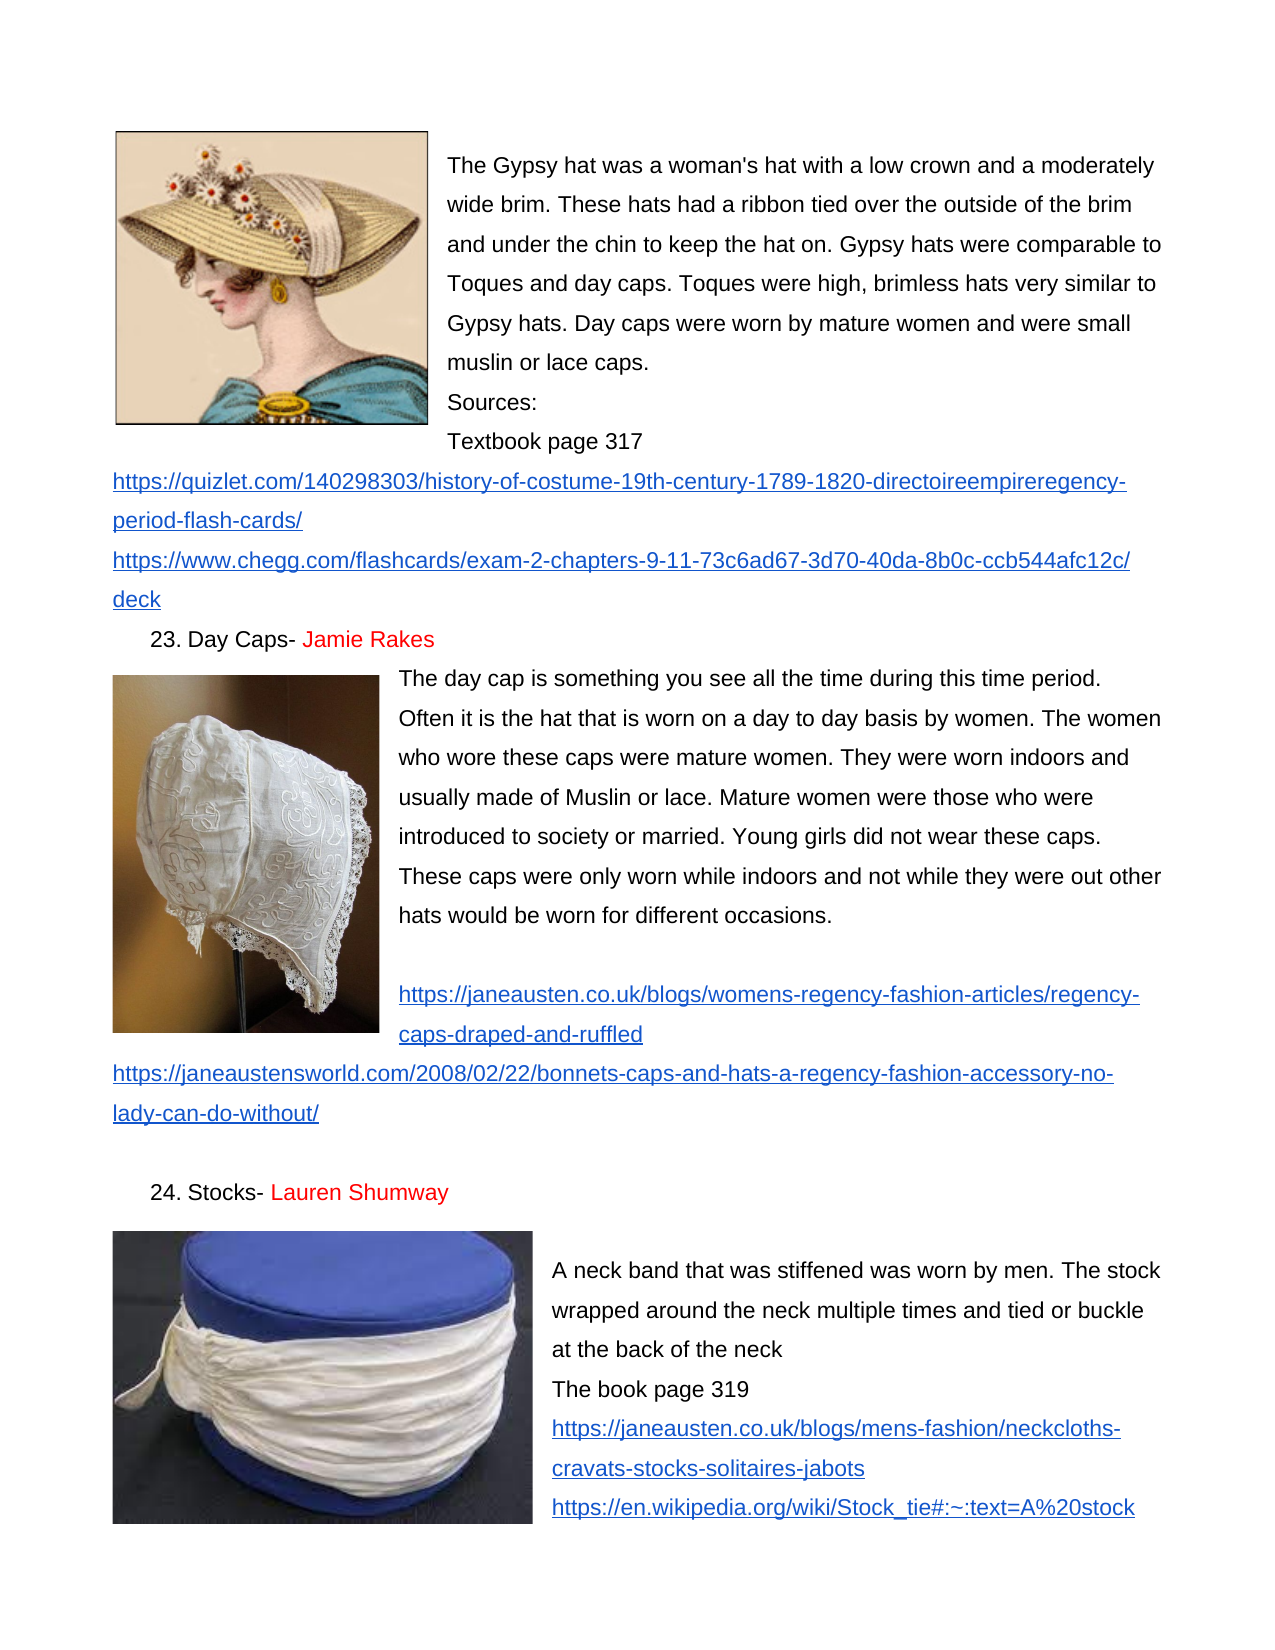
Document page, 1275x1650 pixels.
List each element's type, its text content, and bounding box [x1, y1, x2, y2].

text https://janeausten.co.uk/blogs/mens-fashion/neckcloths-cravats-stocks-solitaires-jabots [533, 1415, 1162, 1481]
list Stocks- Lauren Shumway [150, 1178, 1162, 1205]
text https://quizlet.com/140298303/history-of-costume-19th-century-1789-1820-directoireempireregency-period-flash-cards/ [112, 468, 1162, 534]
text Sources: [429, 389, 1162, 415]
text https://janeaustensworld.com/2008/02/22/bonnets-caps-and-hats-a-regency-fashion-accessory-no-lady-can-do-without/ [112, 1060, 1162, 1126]
text A neck band that was stiffened was worn by men. The stock wrapped around the neck multiple times and tied or buckle at the back of the neck [533, 1257, 1162, 1363]
list Day Caps- Jamie Rakes [150, 626, 1162, 652]
text The Gypsy hat was a woman's hat with a low crown and a moderately wide brim. These hats had a ribbon tied over the outside of the brim and under the chin to keep the hat on. Gypsy hats were comparable to Toques and day caps. Toques were high, brimless hats very similar to Gypsy hats. Day caps were worn by mature women and were small muslin or lace caps. [429, 152, 1162, 376]
picture [112, 1231, 533, 1524]
text The book page 319 [533, 1376, 1162, 1402]
picture [112, 675, 380, 1033]
picture [115, 131, 429, 425]
text Textbook page 317 [112, 428, 1162, 455]
text https://www.chegg.com/flashcards/exam-2-chapters-9-11-73c6ad67-3d70-40da-8b0c-ccb544afc12c/deck [112, 547, 1162, 613]
text The day cap is something you see all the time during this time period. Often it is the hat that is worn on a day to day basis by women. The women who wore these caps were mature women. They were worn indoors and usually made of Muslin or lace. Mature women were those who were introduced to society or married. Young girls did not wear these caps. These caps were only worn while indoors and not while they were out other hats would be worn for different occasions. [112, 665, 1162, 928]
text https://janeausten.co.uk/blogs/womens-regency-fashion-articles/regency-caps-draped-and-ruffled [112, 981, 1162, 1047]
